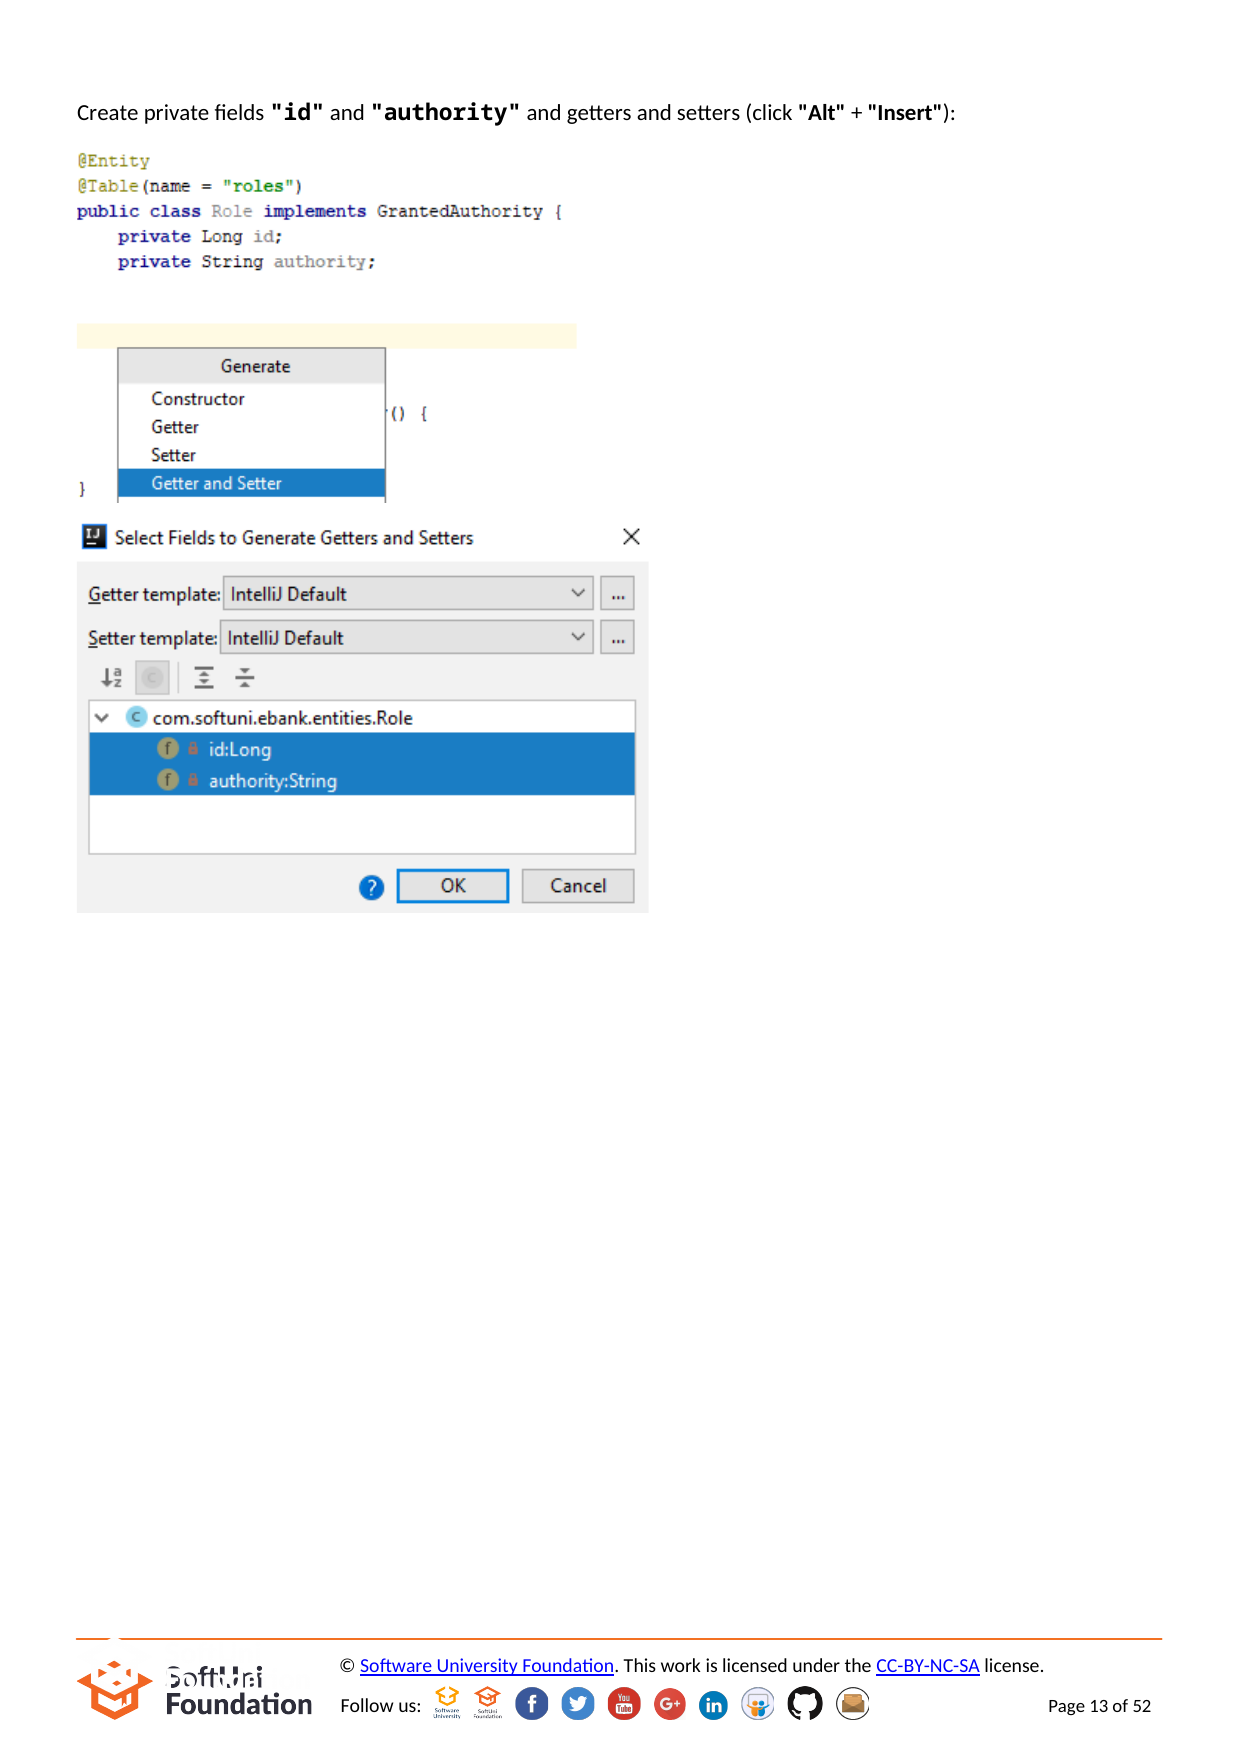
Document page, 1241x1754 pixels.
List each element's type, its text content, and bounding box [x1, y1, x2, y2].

picture [699, 1712, 707, 1720]
picture [836, 1687, 869, 1720]
picture [76, 1636, 312, 1720]
picture [515, 1687, 549, 1720]
picture [741, 1687, 774, 1720]
picture [76, 143, 577, 503]
text Create private fields "id" and "authority" and getters and setters (click "Alt" + "Insert"): [77, 95, 1163, 127]
picture [654, 1688, 686, 1720]
picture [720, 1712, 728, 1720]
picture [787, 1686, 823, 1720]
picture [607, 1687, 641, 1720]
picture [561, 1687, 595, 1720]
picture [76, 518, 649, 913]
picture [433, 1686, 461, 1720]
picture [473, 1686, 502, 1720]
picture [699, 1691, 707, 1699]
picture [720, 1691, 728, 1699]
